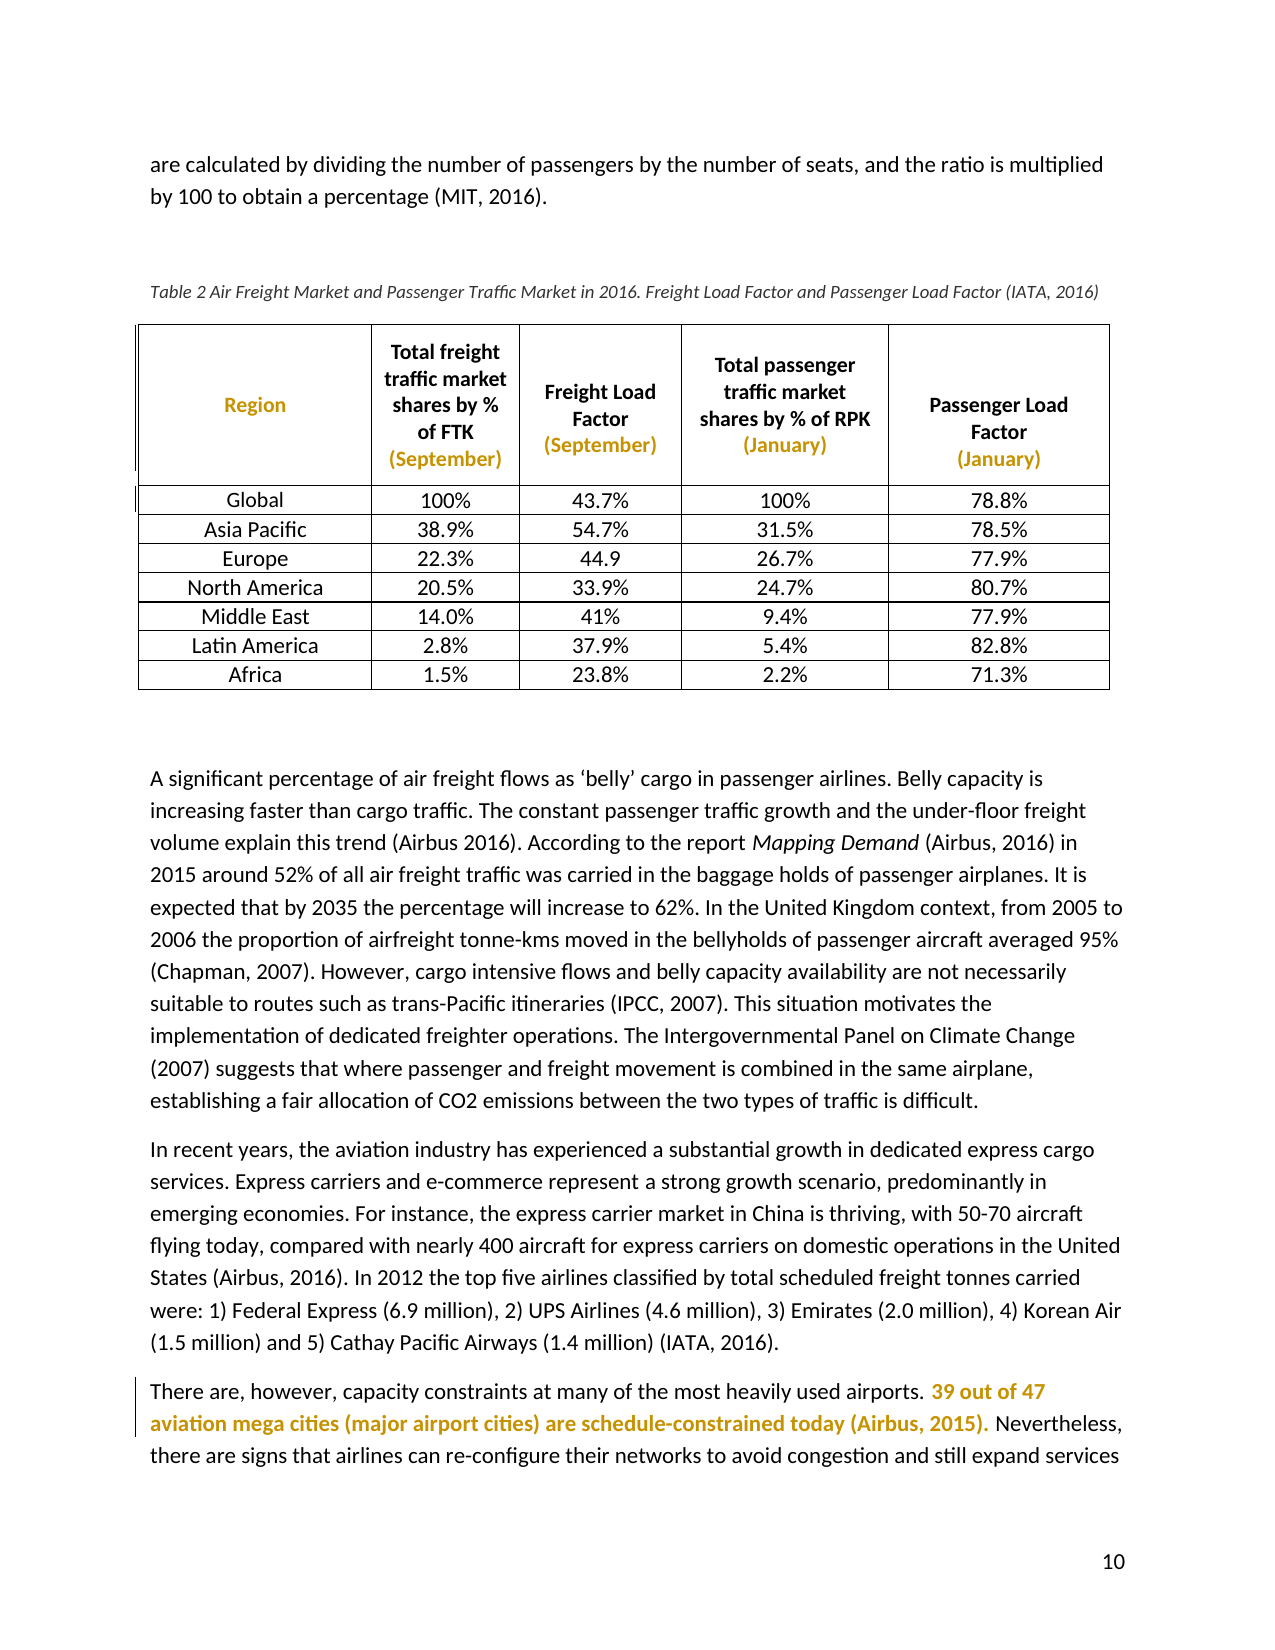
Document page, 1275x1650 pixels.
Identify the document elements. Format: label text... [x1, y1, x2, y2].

table_cell Latin America [139, 631, 371, 659]
table_cell 1.5% [372, 661, 519, 688]
table_cell 20.5% [372, 573, 519, 601]
table_header Total passenger traffic market shares by % of RPK (January) [682, 325, 888, 485]
table_header Freight Load Factor (September) [520, 325, 681, 485]
table_cell 80.7% [889, 573, 1109, 601]
table_cell 44.9 [520, 544, 681, 572]
table_cell 2.2% [682, 661, 888, 688]
table_cell 37.9% [520, 631, 681, 659]
table_cell North America [139, 573, 371, 601]
table_cell 33.9% [520, 573, 681, 601]
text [150, 1377, 1125, 1469]
table_cell 31.5% [682, 515, 888, 543]
table_cell 2.8% [372, 631, 519, 659]
table_cell 77.9% [889, 603, 1109, 630]
table_cell 78.5% [889, 515, 1109, 543]
table_cell 9.4% [682, 603, 888, 630]
table_cell 43.7% [520, 486, 681, 514]
table_header Passenger Load Factor (January) [889, 325, 1109, 485]
table_cell 71.3% [889, 661, 1109, 688]
table_cell Africa [139, 661, 371, 688]
table_cell 26.7% [682, 544, 888, 572]
table_cell Middle East [139, 603, 371, 630]
text A significant percentage of air freight flows as ‘belly’ cargo in passenger airlines. Belly capacity is increasing faster than cargo traffic. The constant passenger traffic growth and the under-floor freight volume explain this trend (Airbus 2016). According to the report Mapping Demand (Airbus, 2016) in 2015 around 52% of all air freight traffic was carried in the baggage holds of passenger airplanes. It is expected that by 2035 the percentage will increase to 62%. In the United Kingdom context, from 2005 to 2006 the proportion of airfreight tonne-kms moved in the bellyholds of passenger aircraft averaged 95% (Chapman, 2007). However, cargo intensive flows and belly capacity availability are not necessarily suitable to routes such as trans-Pacific itineraries (IPCC, 2007). This situation motivates the implementation of dedicated freighter operations. The Intergovernmental Panel on Climate Change (2007) suggests that where passenger and freight movement is combined in the same airplane, establishing a fair allocation of CO2 emissions between the two types of traffic is difficult. [150, 764, 1125, 1114]
table_cell 41% [520, 603, 681, 630]
table_cell Asia Pacific [139, 515, 371, 543]
table_cell 82.8% [889, 631, 1109, 659]
text In recent years, the aviation industry has experienced a substantial growth in dedicated express cargo services. Express carriers and e-commerce represent a strong growth scenario, predominantly in emerging economies. For instance, the express carrier market in China is thriving, with 50-70 aircraft flying today, compared with nearly 400 aircraft for express carriers on domestic operations in the United States (Airbus, 2016). In 2012 the top five airlines classified by total scheduled freight tonnes carried were: 1) Federal Express (6.9 million), 2) UPS Airlines (4.6 million), 3) Emirates (2.0 million), 4) Korean Air (1.5 million) and 5) Cathay Pacific Airways (1.4 million) (IATA, 2016). [150, 1135, 1125, 1356]
table_cell 22.3% [372, 544, 519, 572]
table_cell 78.8% [889, 486, 1109, 514]
table_cell 5.4% [682, 631, 888, 659]
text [150, 150, 1125, 210]
table_cell 100% [372, 486, 519, 514]
table_cell 38.9% [372, 515, 519, 543]
table_cell 14.0% [372, 603, 519, 630]
table_cell Europe [139, 544, 371, 572]
table_cell 54.7% [520, 515, 681, 543]
table_cell Global [139, 486, 371, 514]
table_cell 100% [682, 486, 888, 514]
table_cell 24.7% [682, 573, 888, 601]
table_cell 77.9% [889, 544, 1109, 572]
table_cell 23.8% [520, 661, 681, 688]
table_header Region [139, 325, 371, 485]
table_header Total freight traffic market shares by % of FTK (September) [372, 325, 519, 485]
